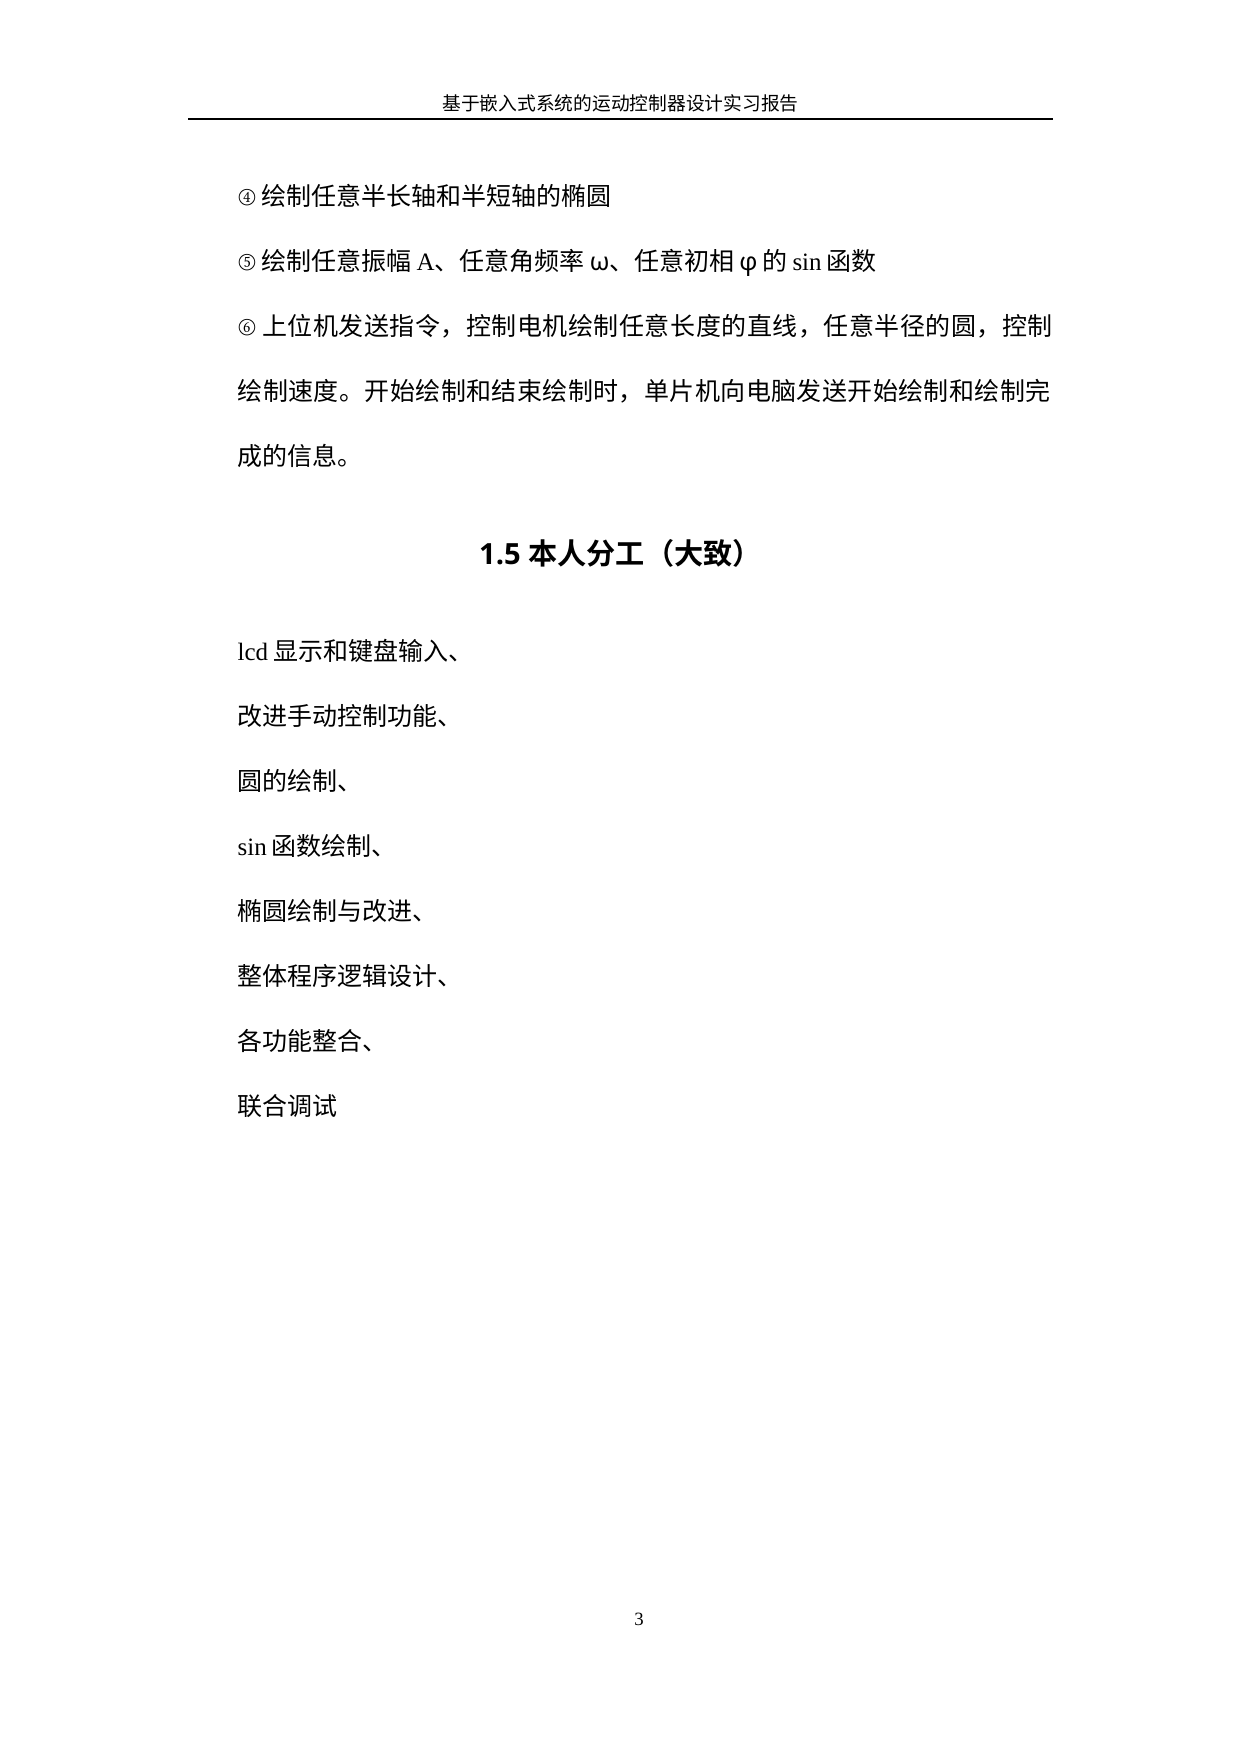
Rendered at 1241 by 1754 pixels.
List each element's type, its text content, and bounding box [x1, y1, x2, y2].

text ④绘制任意半长轴和半短轴的椭圆 [187, 162, 1053, 227]
text 联合调试 [187, 1072, 1053, 1137]
text 圆的绘制、 [187, 747, 1053, 812]
text lcd显示和键盘输入、 [187, 617, 1053, 682]
subtitle 1.5 本人分工（大致） [187, 519, 1053, 584]
text sin函数绘制、 [187, 812, 1053, 877]
text 各功能整合、 [187, 1007, 1053, 1072]
text ⑤绘制任意振幅A、任意角频率ω、任意初相φ的sin函数 [187, 227, 1053, 292]
text 椭圆绘制与改进、 [187, 877, 1053, 942]
text ⑥上位机发送指令，控制电机绘制任意长度的直线，任意半径的圆，控制绘制速度。开始绘制和结束绘制时，单片机向电脑发送开始绘制和绘制完成的信息。 [237, 292, 1053, 487]
text 改进手动控制功能、 [187, 682, 1053, 747]
text 整体程序逻辑设计、 [187, 942, 1053, 1007]
